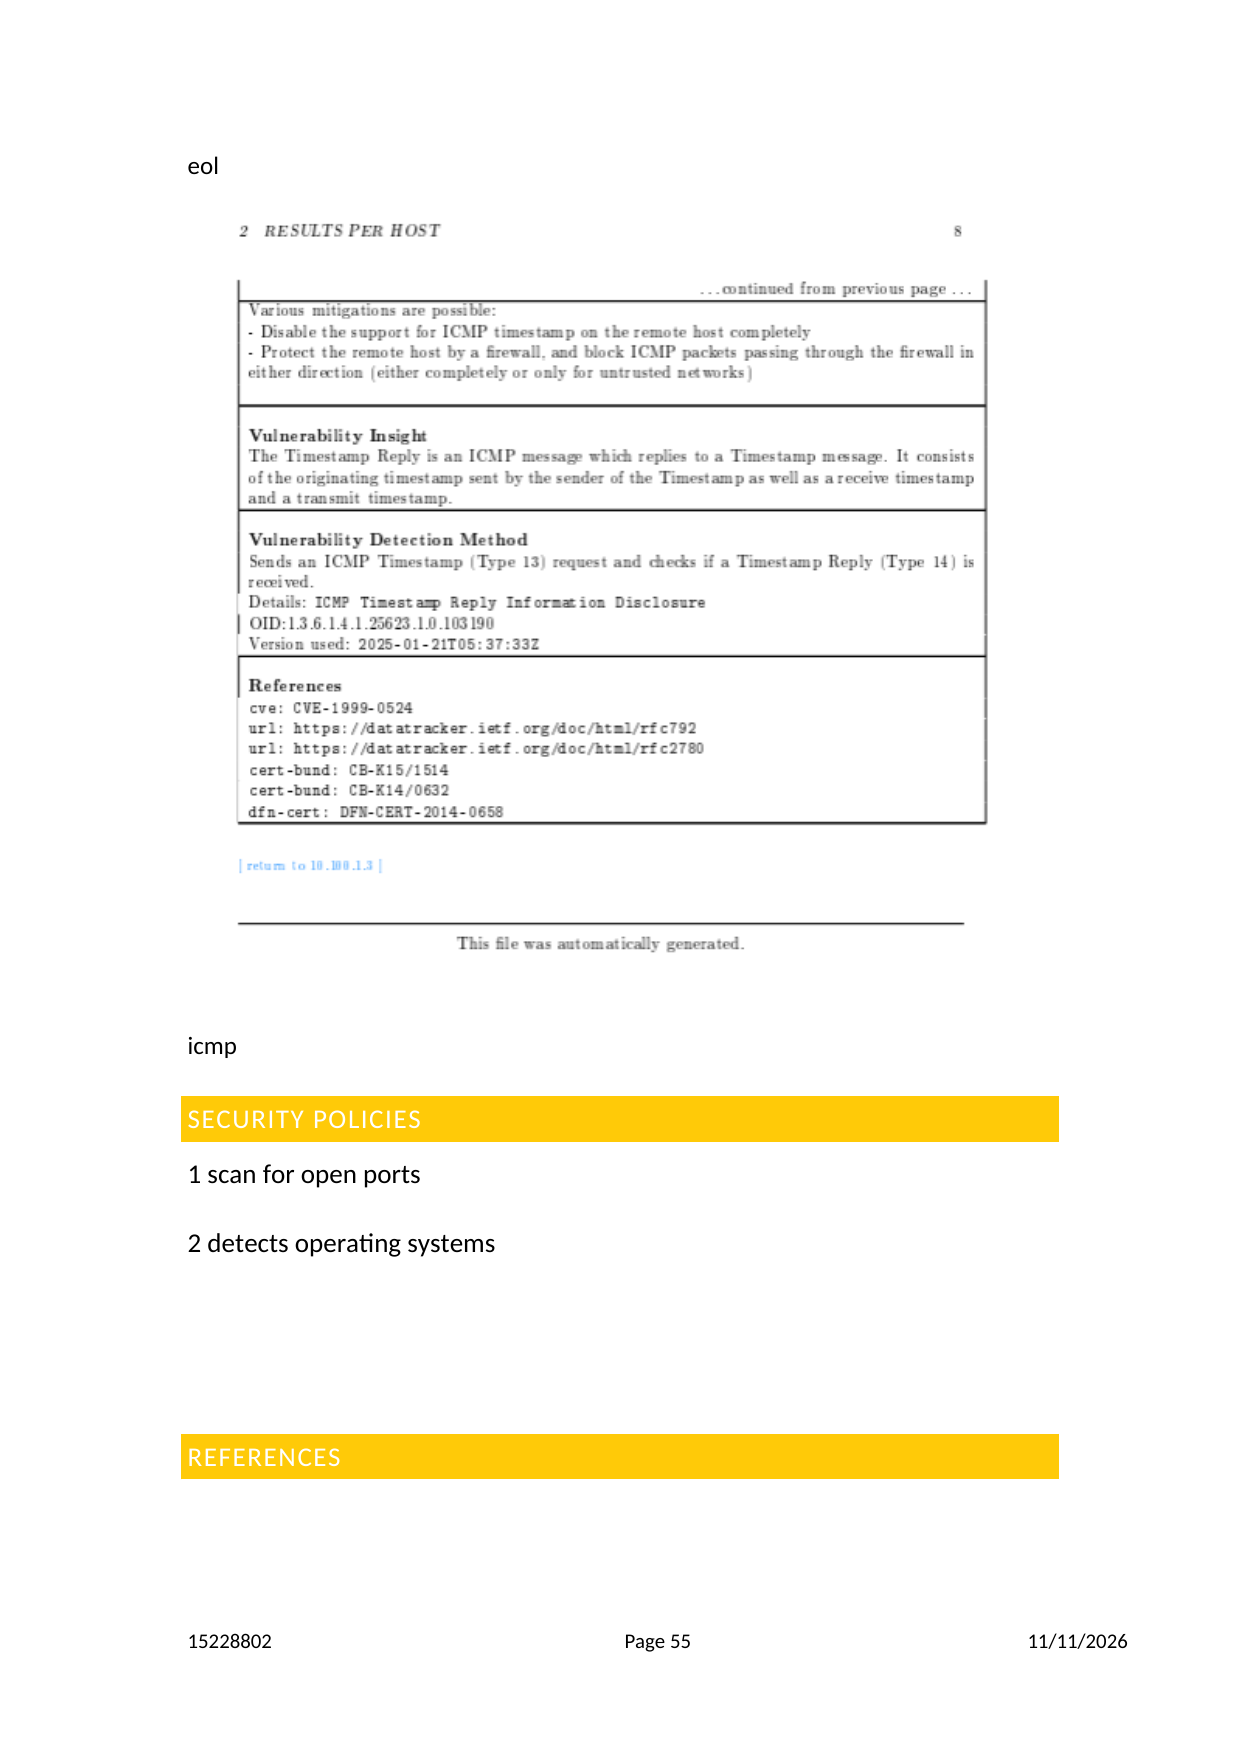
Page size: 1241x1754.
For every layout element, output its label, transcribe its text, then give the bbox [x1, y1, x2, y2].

subtitle References [188, 1440, 1053, 1473]
subtitle Security Policies [188, 1103, 1053, 1136]
text eol [187, 150, 1053, 184]
text 1 scan for open ports [187, 1157, 1053, 1190]
text 2 detects operating systems [187, 1226, 1053, 1259]
text icmp [187, 1030, 1053, 1061]
